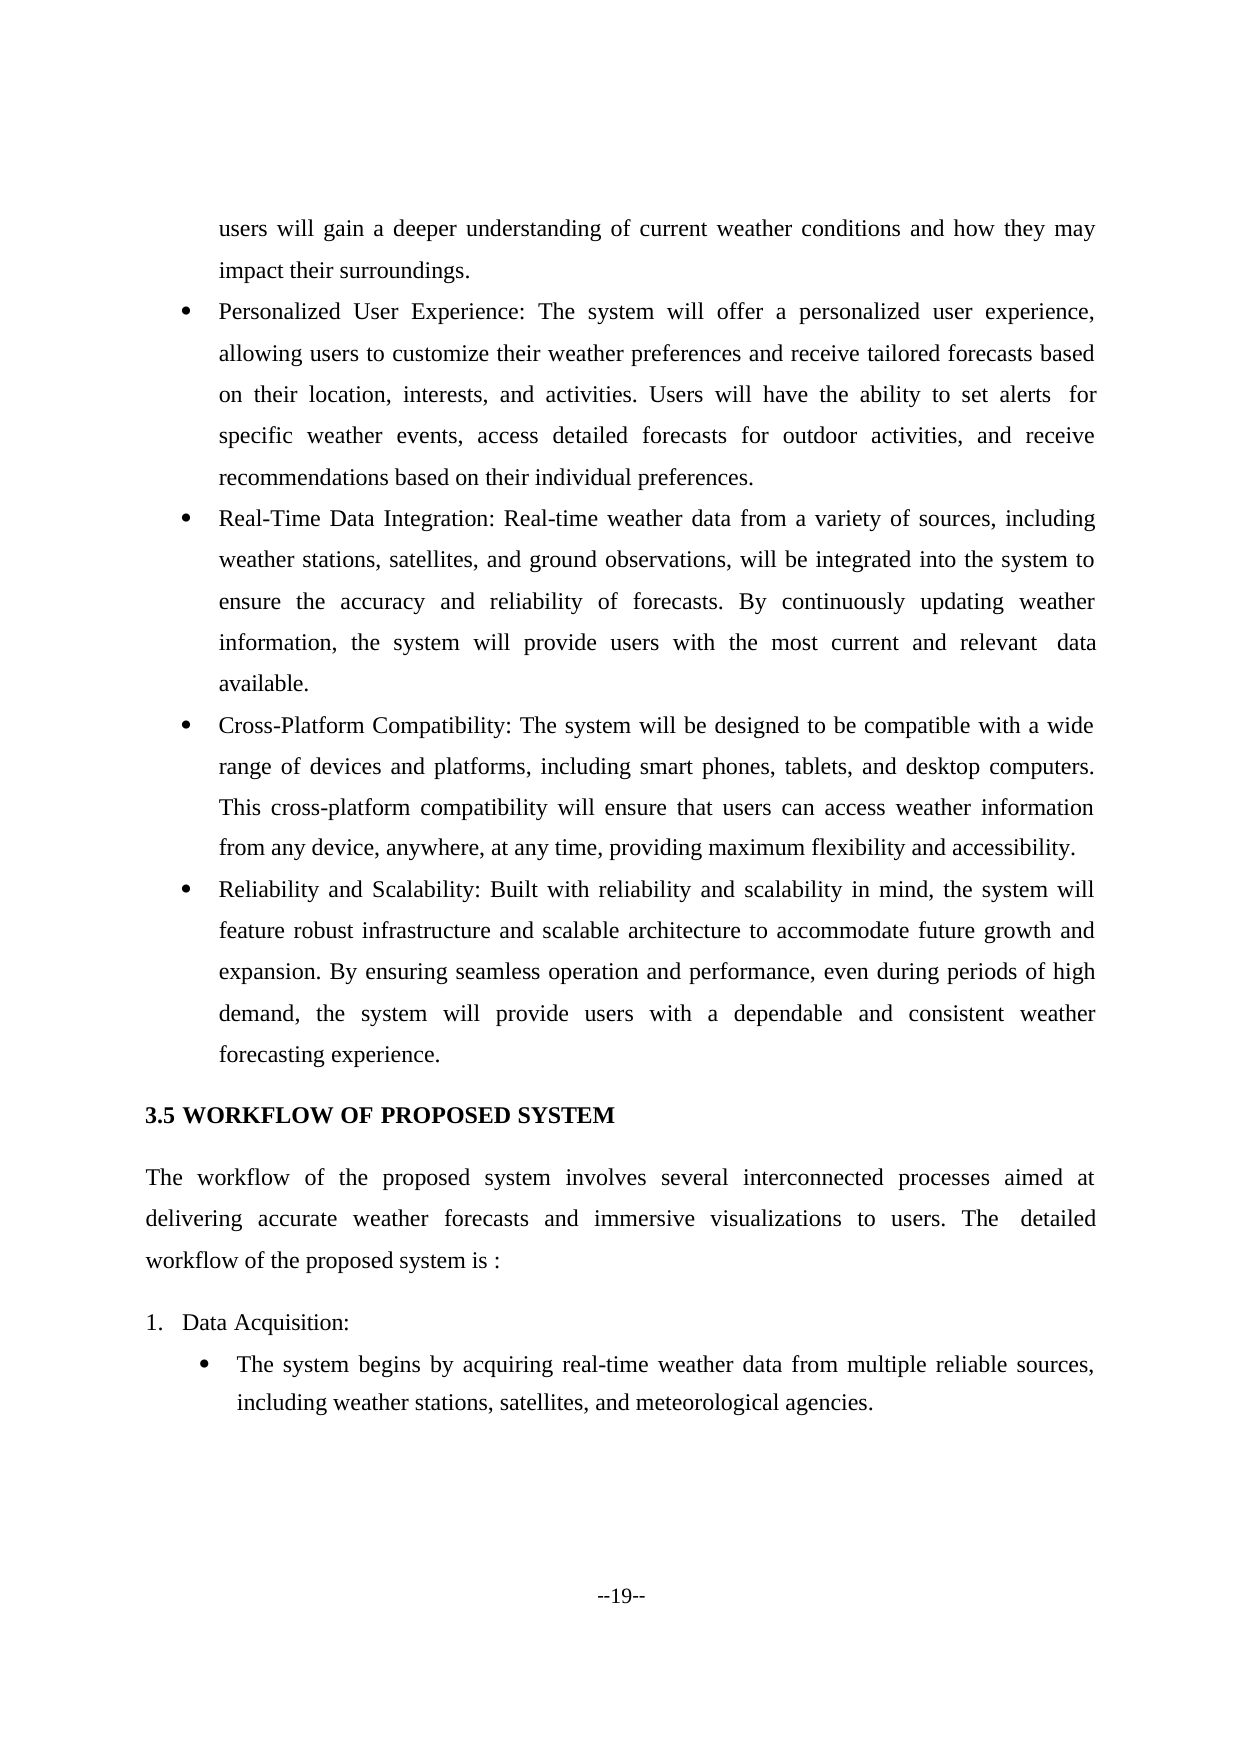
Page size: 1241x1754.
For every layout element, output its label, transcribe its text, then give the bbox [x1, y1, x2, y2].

text users will gain a deeper understanding of current weather conditions and how they may impact their surroundings. [218, 214, 1097, 283]
list Data Acquisition: [145, 1308, 1203, 1335]
list Reliability and Scalability: Built with reliability and scalability in mind, the system will feature robust infrastructure and scalable architecture to accommodate future growth and expansion. By ensuring seamless operation and performance, even during periods of high demand, the system will provide users with a dependable and consistent weather forecasting experience. [182, 875, 1097, 1068]
list Cross-Platform Compatibility: The system will be designed to be compatible with a wide range of devices and platforms, including smart phones, tablets, and desktop computers. This cross-platform compatibility will ensure that users can access weather information from any device, anywhere, at any time, providing maximum flexibility and accessibility. [182, 711, 1096, 861]
subtitle WORKFLOW OF PROPOSED SYSTEM [145, 1101, 1203, 1128]
text The workflow of the proposed system involves several interconnected processes aimed at delivering accurate weather forecasts and immersive visualizations to users. The detailed workflow of the proposed system is : [145, 1163, 1096, 1274]
list Personalized User Experience: The system will offer a personalized user experience, allowing users to customize their weather preferences and receive tailored forecasts based on their location, interests, and activities. Users will have the ability to set alerts for specific weather events, access detailed forecasts for outdoor activities, and receive recommendations based on their individual preferences. [182, 297, 1097, 490]
list Real-Time Data Integration: Real-time weather data from a variety of sources, including weather stations, satellites, and ground observations, will be integrated into the system to ensure the accuracy and reliability of forecasts. By continuously updating weather information, the system will provide users with the most current and relevant data available. [182, 504, 1097, 697]
list The system begins by acquiring real-time weather data from multiple reliable sources, including weather stations, satellites, and meteorological agencies. [200, 1349, 1096, 1416]
